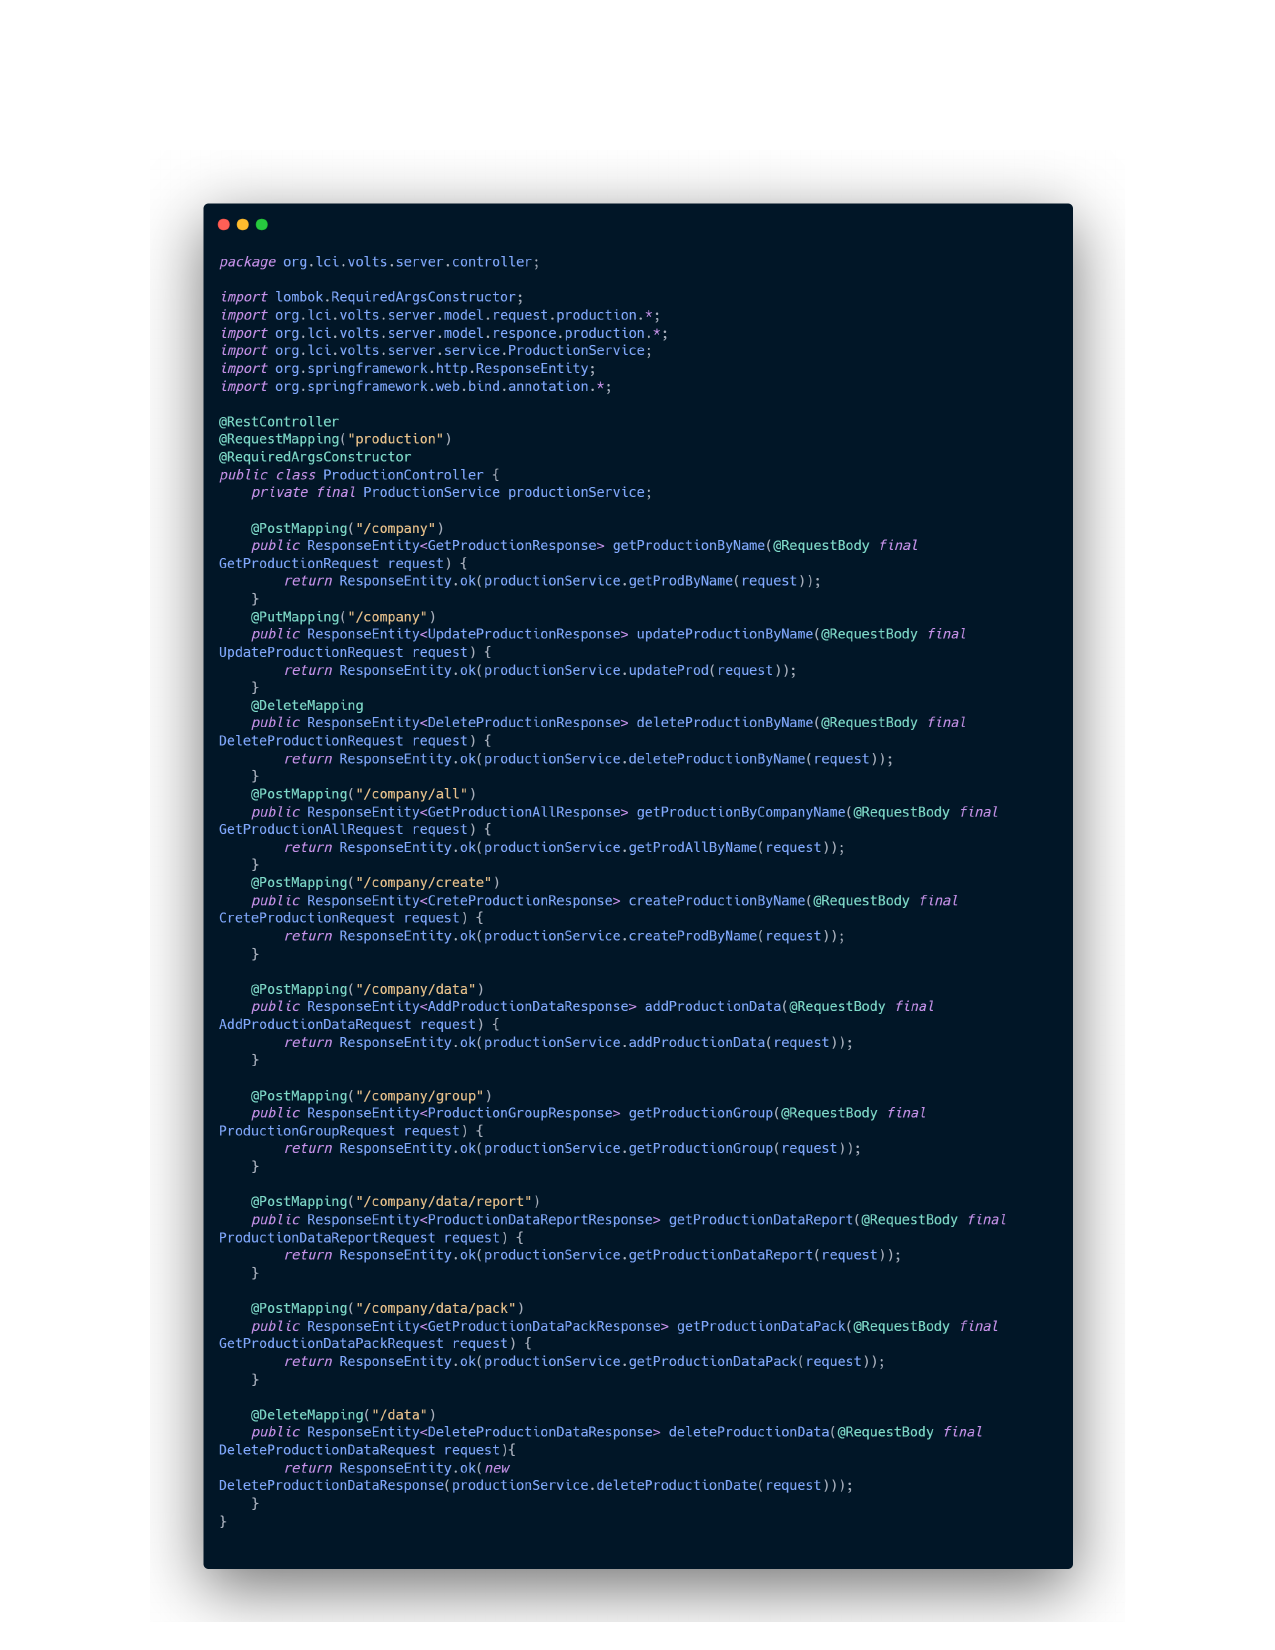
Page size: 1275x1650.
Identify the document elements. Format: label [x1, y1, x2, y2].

picture [150, 150, 1125, 1622]
